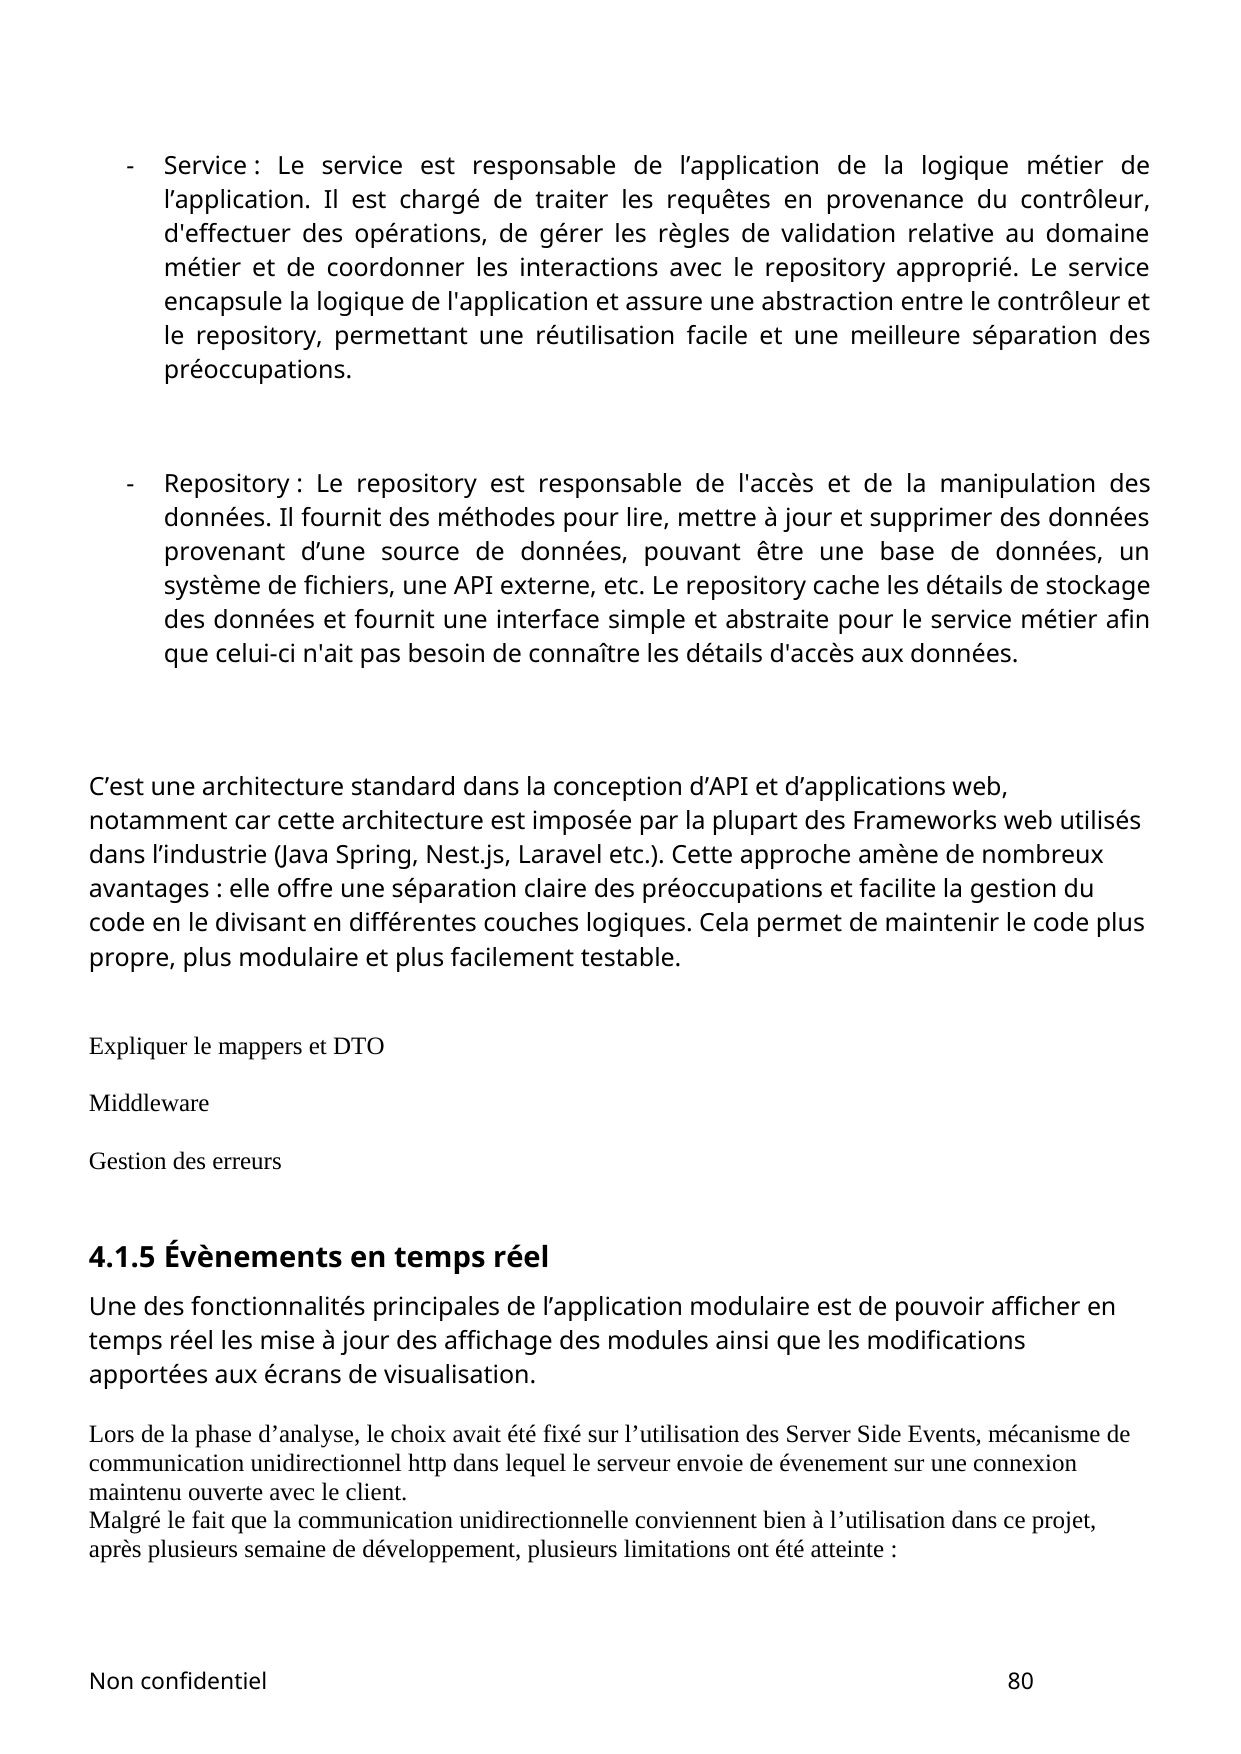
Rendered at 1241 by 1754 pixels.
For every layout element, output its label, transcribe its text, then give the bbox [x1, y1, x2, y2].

subtitle Évènements en temps réel [89, 1236, 1152, 1276]
text Expliquer le mappers et DTO [89, 1031, 1152, 1059]
text Une des fonctionnalités principales de l’application modulaire est de pouvoir afficher en temps réel les mise à jour des affichage des modules ainsi que les modifications apportées aux écrans de visualisation. [89, 1288, 1152, 1391]
list Repository : Le repository est responsable de l'accès et de la manipulation des données. Il fournit des méthodes pour lire, mettre à jour et supprimer des données provenant d’une source de données, pouvant être une base de données, un système de fichiers, une API externe, etc. Le repository cache les détails de stockage des données et fournit une interface simple et abstraite pour le service métier afin que celui-ci n'ait pas besoin de connaître les détails d'accès aux données. [126, 466, 1152, 670]
text C’est une architecture standard dans la conception d’API et d’applications web, notamment car cette architecture est imposée par la plupart des Frameworks web utilisés dans l’industrie (Java Spring, Nest.js, Laravel etc.). Cette approche amène de nombreux avantages : elle offre une séparation claire des préoccupations et facilite la gestion du code en le divisant en différentes couches logiques. Cela permet de maintenir le code plus propre, plus modulaire et plus facilement testable. [89, 769, 1152, 973]
text Middleware [89, 1088, 1152, 1117]
list Service : Le service est responsable de l’application de la logique métier de l’application. Il est chargé de traiter les requêtes en provenance du contrôleur, d'effectuer des opérations, de gérer les règles de validation relative au domaine métier et de coordonner les interactions avec le repository approprié. Le service encapsule la logique de l'application et assure une abstraction entre le contrôleur et le repository, permettant une réutilisation facile et une meilleure séparation des préoccupations. [126, 148, 1152, 386]
text Gestion des erreurs [89, 1146, 1152, 1174]
text Lors de la phase d’analyse, le choix avait été fixé sur l’utilisation des Server Side Events, mécanisme de communication unidirectionnel http dans lequel le serveur envoie de évenement sur une connexion maintenu ouverte avec le client. [89, 1419, 1152, 1506]
text Malgré le fait que la communication unidirectionnelle conviennent bien à l’utilisation dans ce projet, après plusieurs semaine de développement, plusieurs limitations ont été atteinte : [89, 1506, 1152, 1563]
